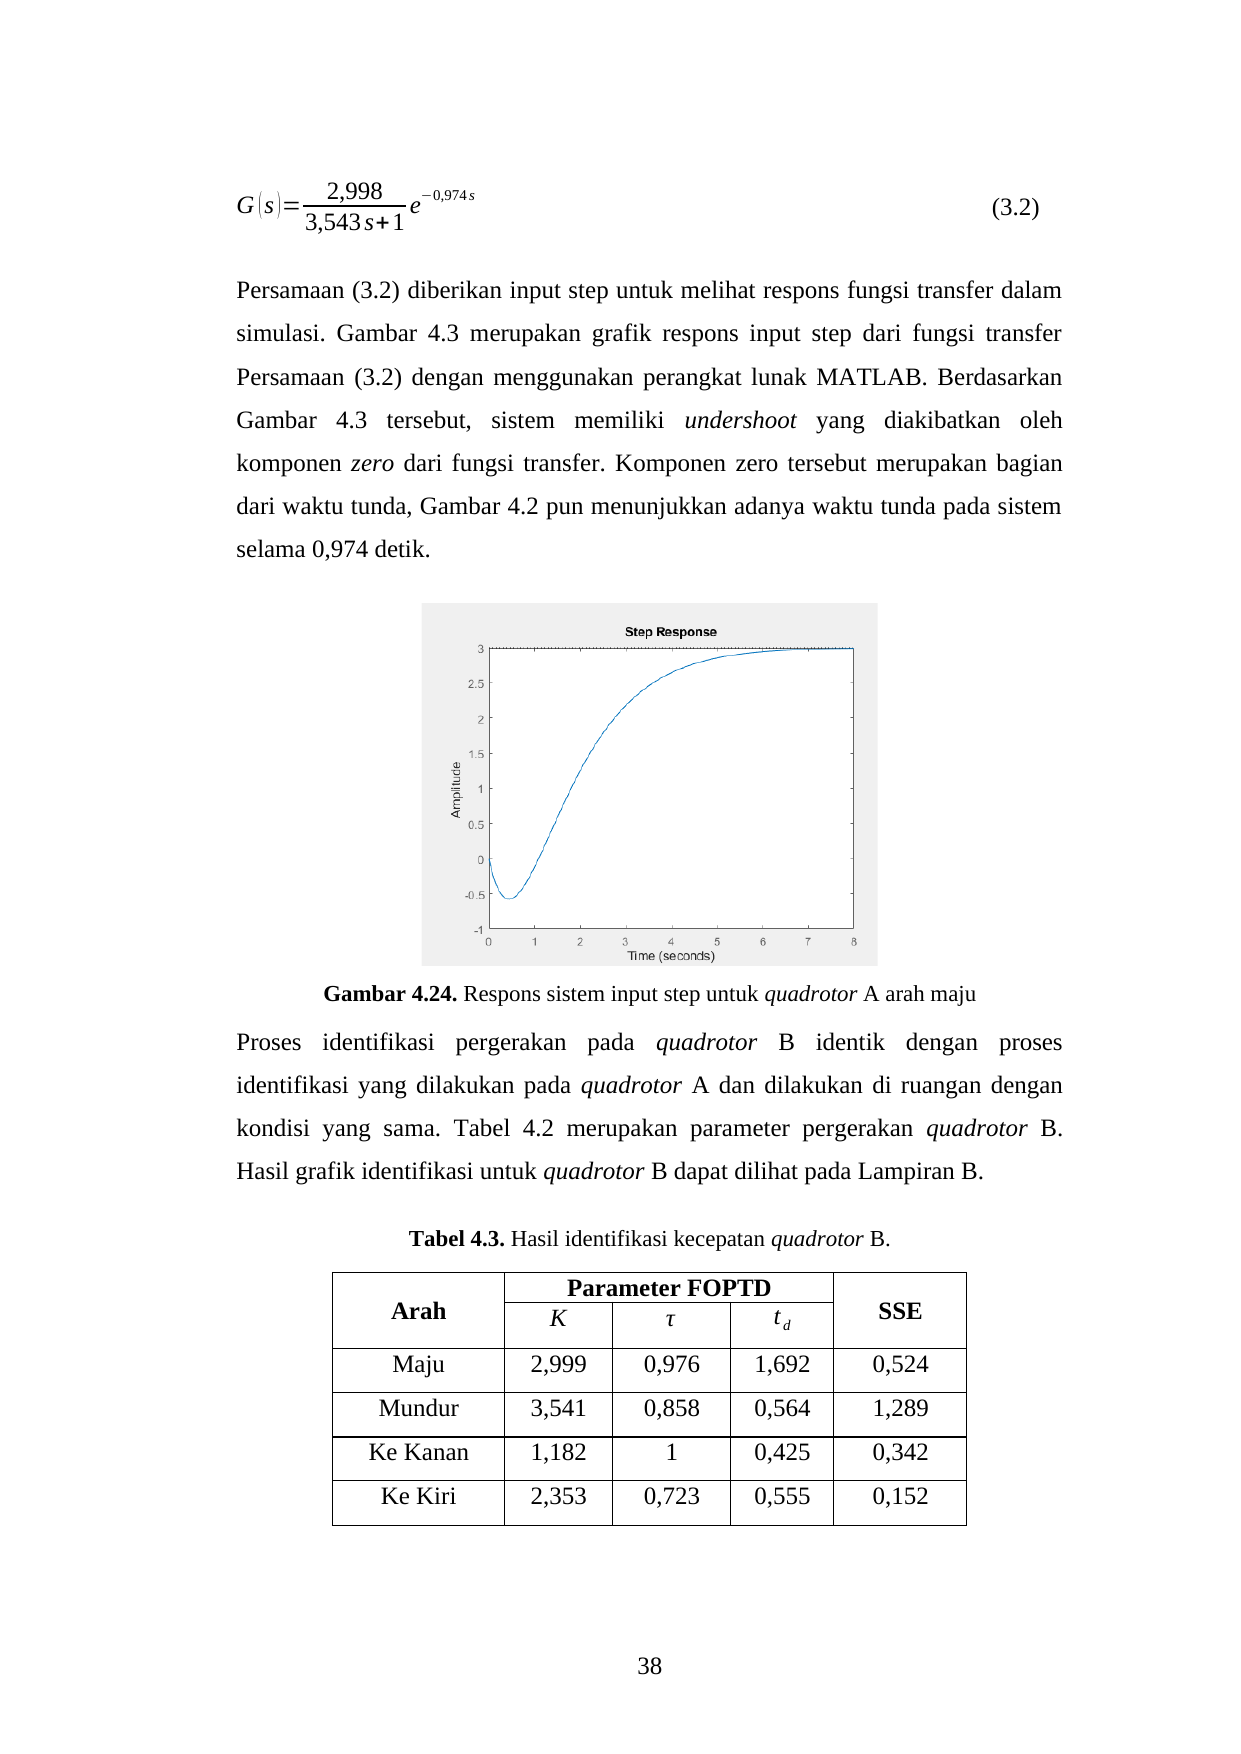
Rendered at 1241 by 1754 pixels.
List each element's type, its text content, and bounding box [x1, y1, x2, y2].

table_header [225, 177, 948, 275]
table_cell 1,692 [731, 1349, 833, 1392]
table_cell [505, 1303, 612, 1348]
table_cell 1,182 [505, 1438, 612, 1480]
table_cell 0,555 [731, 1481, 833, 1524]
table_cell 1 [613, 1438, 730, 1480]
table_cell 0,342 [834, 1438, 966, 1480]
table_cell Maju [333, 1349, 504, 1392]
table_header (3.2) [949, 177, 1051, 275]
table_cell 0,564 [731, 1393, 833, 1436]
picture [421, 602, 878, 966]
table_cell 0,524 [834, 1349, 966, 1392]
table_cell 0,723 [613, 1481, 730, 1524]
table_cell [731, 1303, 833, 1348]
table_header Parameter FOPTD [505, 1273, 833, 1302]
text Proses identifikasi pergerakan pada quadrotor B identik dengan proses identifikasi yang dilakukan pada quadrotor A dan dilakukan di ruangan dengan kondisi yang sama. Tabel 4.2 merupakan parameter pergerakan quadrotor B. Hasil grafik identifikasi untuk quadrotor B dapat dilihat pada Lampiran B. [236, 1027, 1063, 1185]
table_header SSE [834, 1273, 966, 1348]
table_cell [613, 1303, 730, 1348]
table_cell 3,541 [505, 1393, 612, 1436]
table_cell Ke Kiri [333, 1481, 504, 1524]
table_cell Mundur [333, 1393, 504, 1436]
table_header Arah [333, 1273, 504, 1348]
text Persamaan (3.2) diberikan input step untuk melihat respons fungsi transfer dalam simulasi. Gambar 4.3 merupakan grafik respons input step dari fungsi transfer Persamaan (3.2) dengan menggunakan perangkat lunak MATLAB. Berdasarkan Gambar 4.3 tersebut, sistem memiliki undershoot yang diakibatkan oleh komponen zero dari fungsi transfer. Komponen zero tersebut merupakan bagian dari waktu tunda, Gambar 4.2 pun menunjukkan adanya waktu tunda pada sistem selama 0,974 detik. [236, 275, 1063, 563]
table_cell 2,999 [505, 1349, 612, 1392]
table_cell 0,152 [834, 1481, 966, 1524]
table_cell 1,289 [834, 1393, 966, 1436]
table_cell 0,858 [613, 1393, 730, 1436]
table_cell 0,976 [613, 1349, 730, 1392]
table_cell Ke Kanan [333, 1438, 504, 1480]
table_cell 2,353 [505, 1481, 612, 1524]
table_cell 0,425 [731, 1438, 833, 1480]
